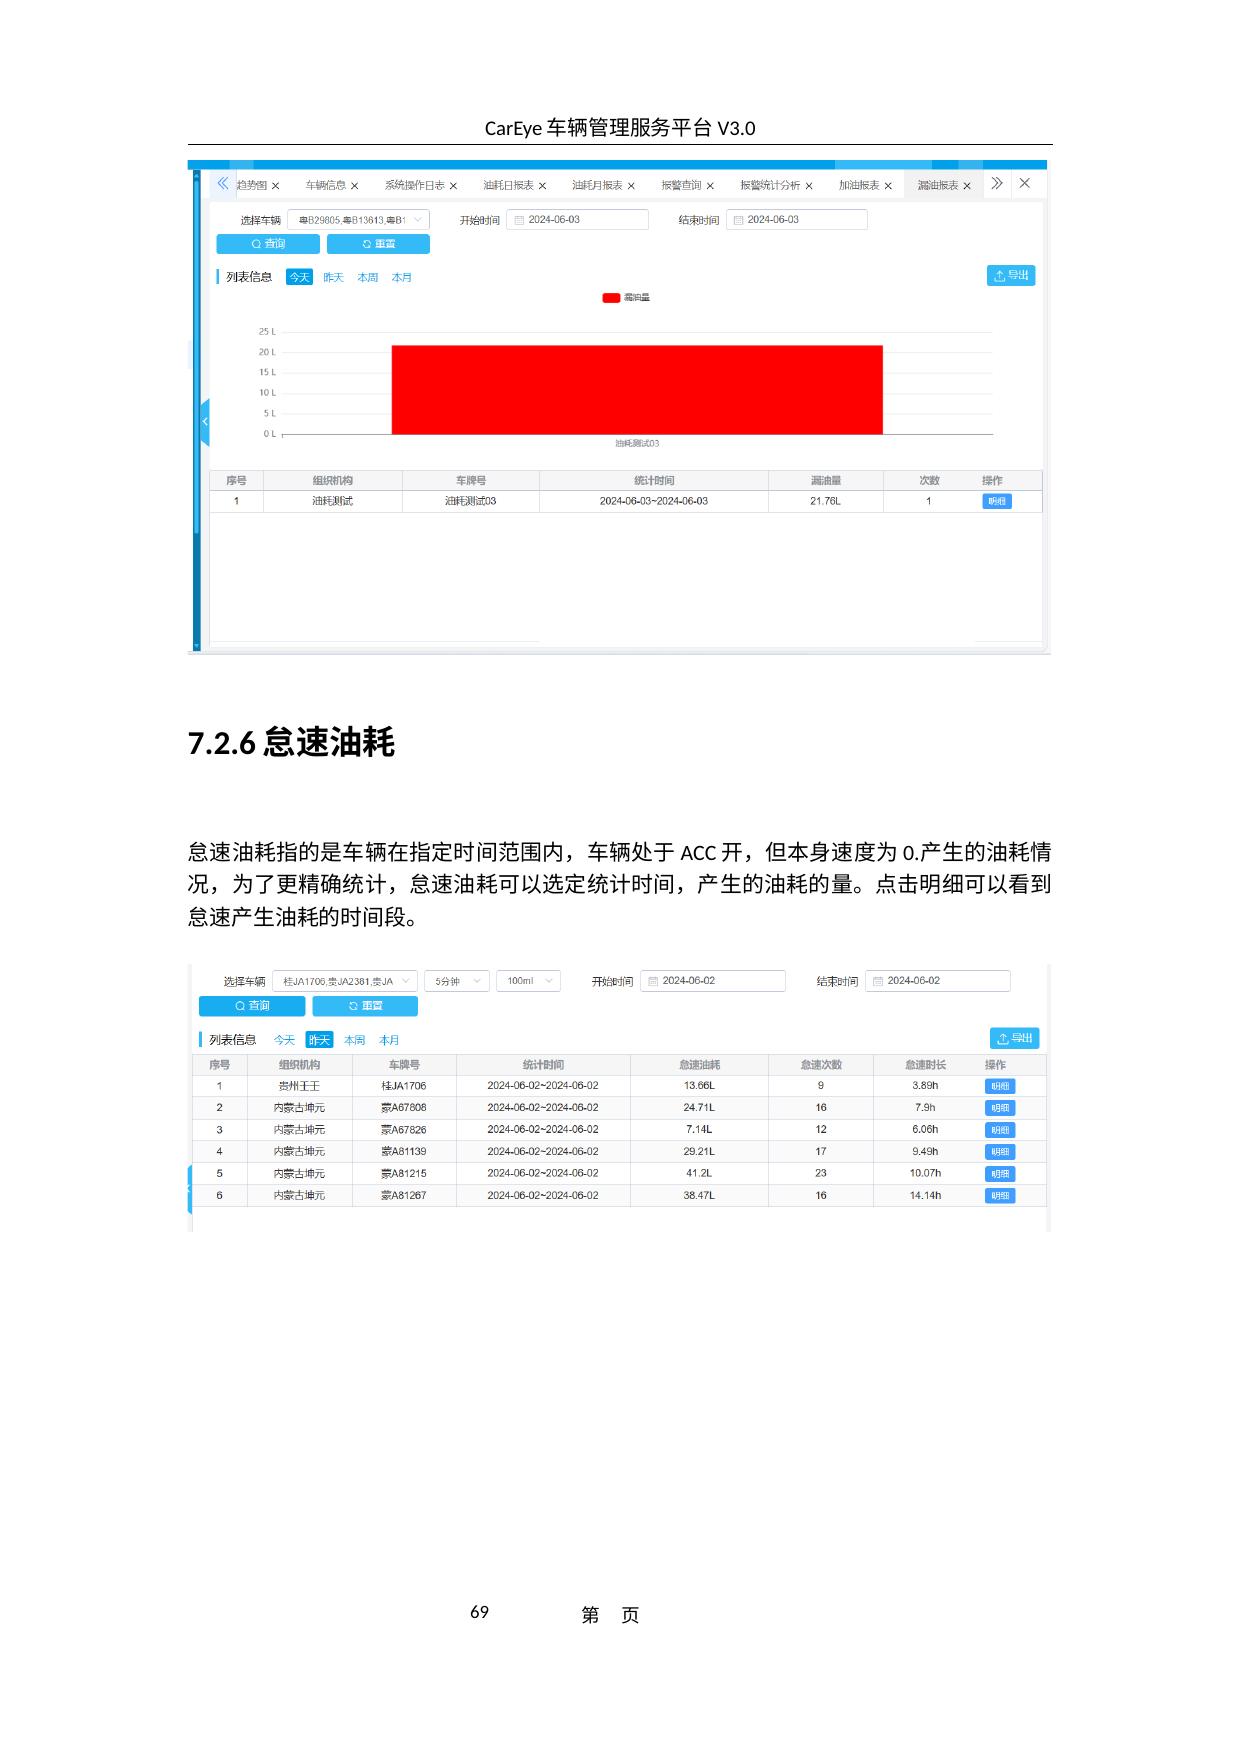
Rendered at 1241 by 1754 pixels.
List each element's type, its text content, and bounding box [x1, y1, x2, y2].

picture [187, 160, 1051, 655]
subtitle 怠速油耗 [187, 707, 1053, 772]
picture [187, 964, 1051, 1232]
text 怠速油耗指的是车辆在指定时间范围内，车辆处于ACC开，但本身速度为0.产生的油耗情况，为了更精确统计，怠速油耗可以选定统计时间，产生的油耗的量。点击明细可以看到怠速产生油耗的时间段。 [187, 834, 1053, 932]
